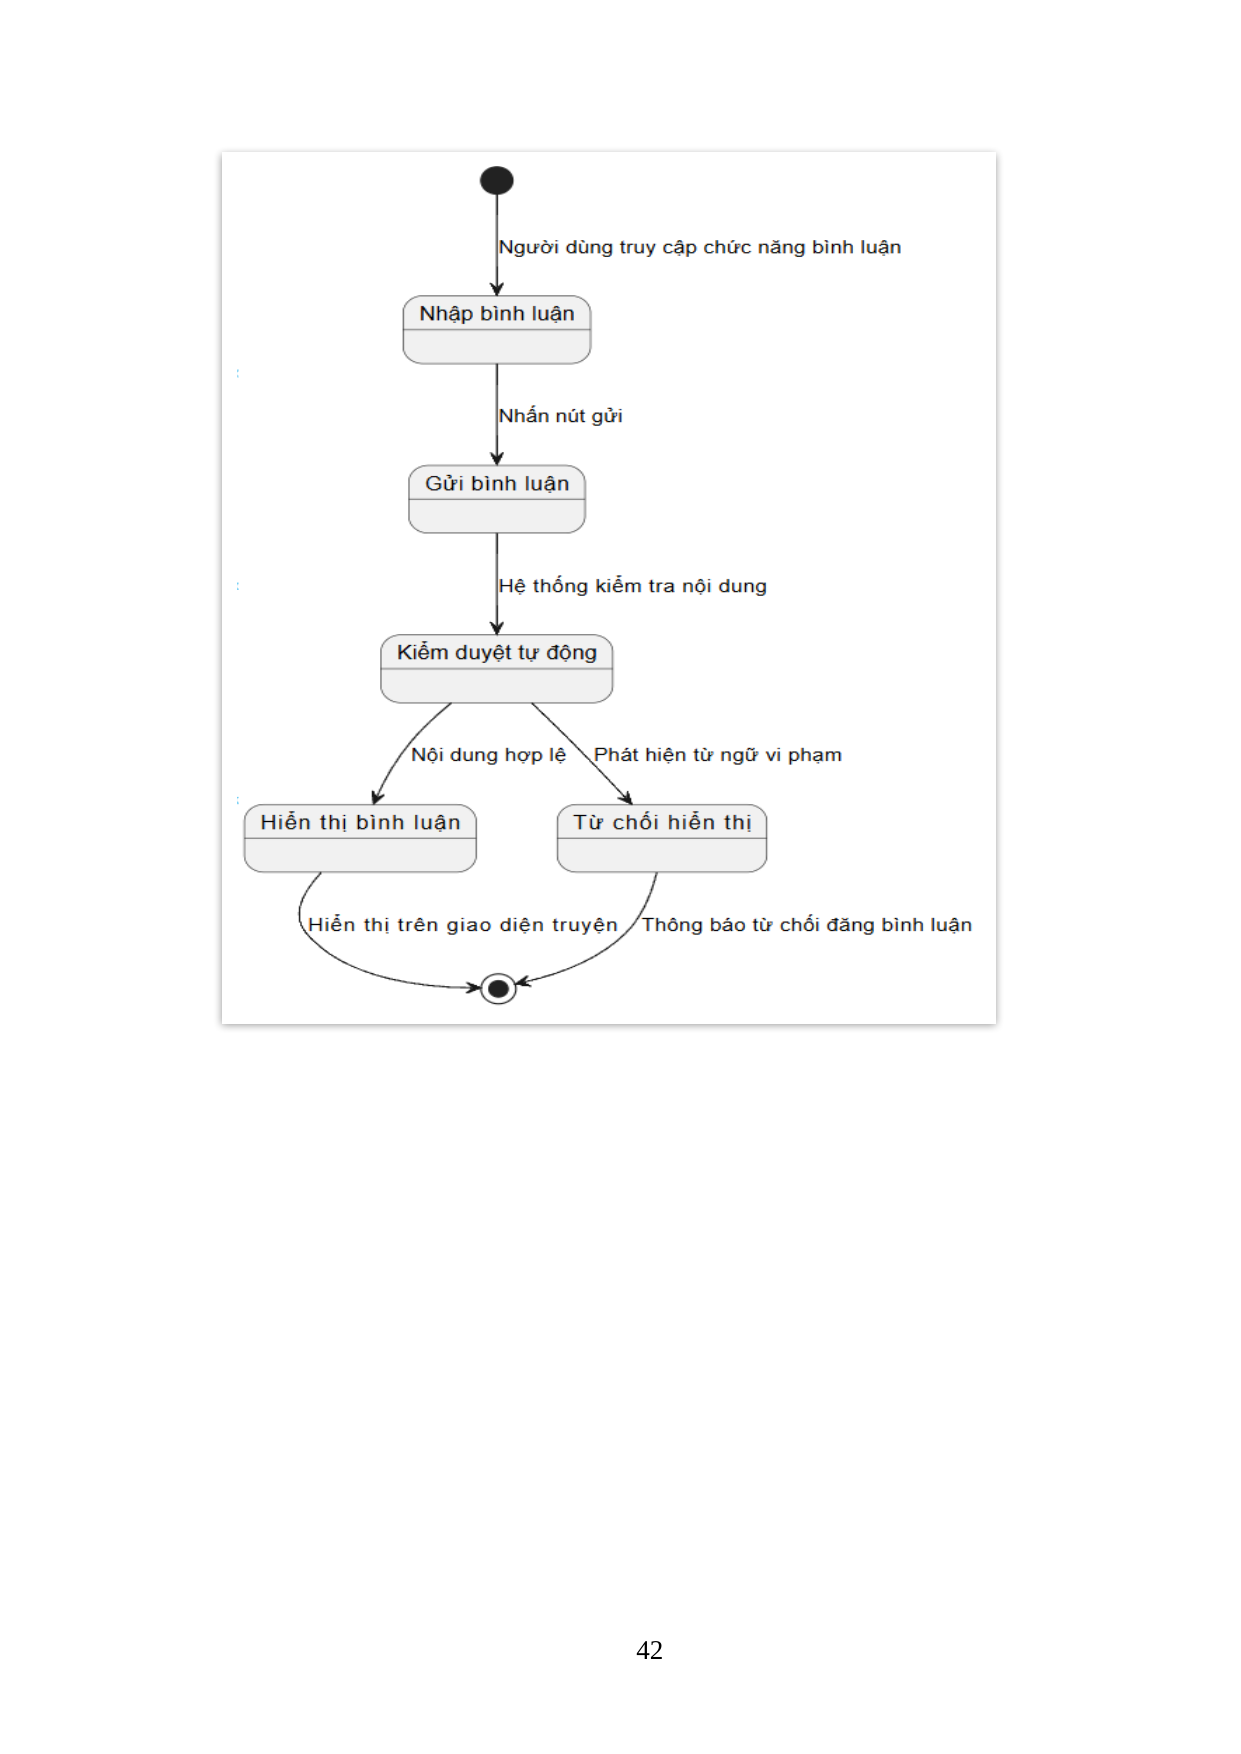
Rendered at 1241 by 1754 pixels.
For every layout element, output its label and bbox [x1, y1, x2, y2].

picture [237, 166, 981, 1009]
